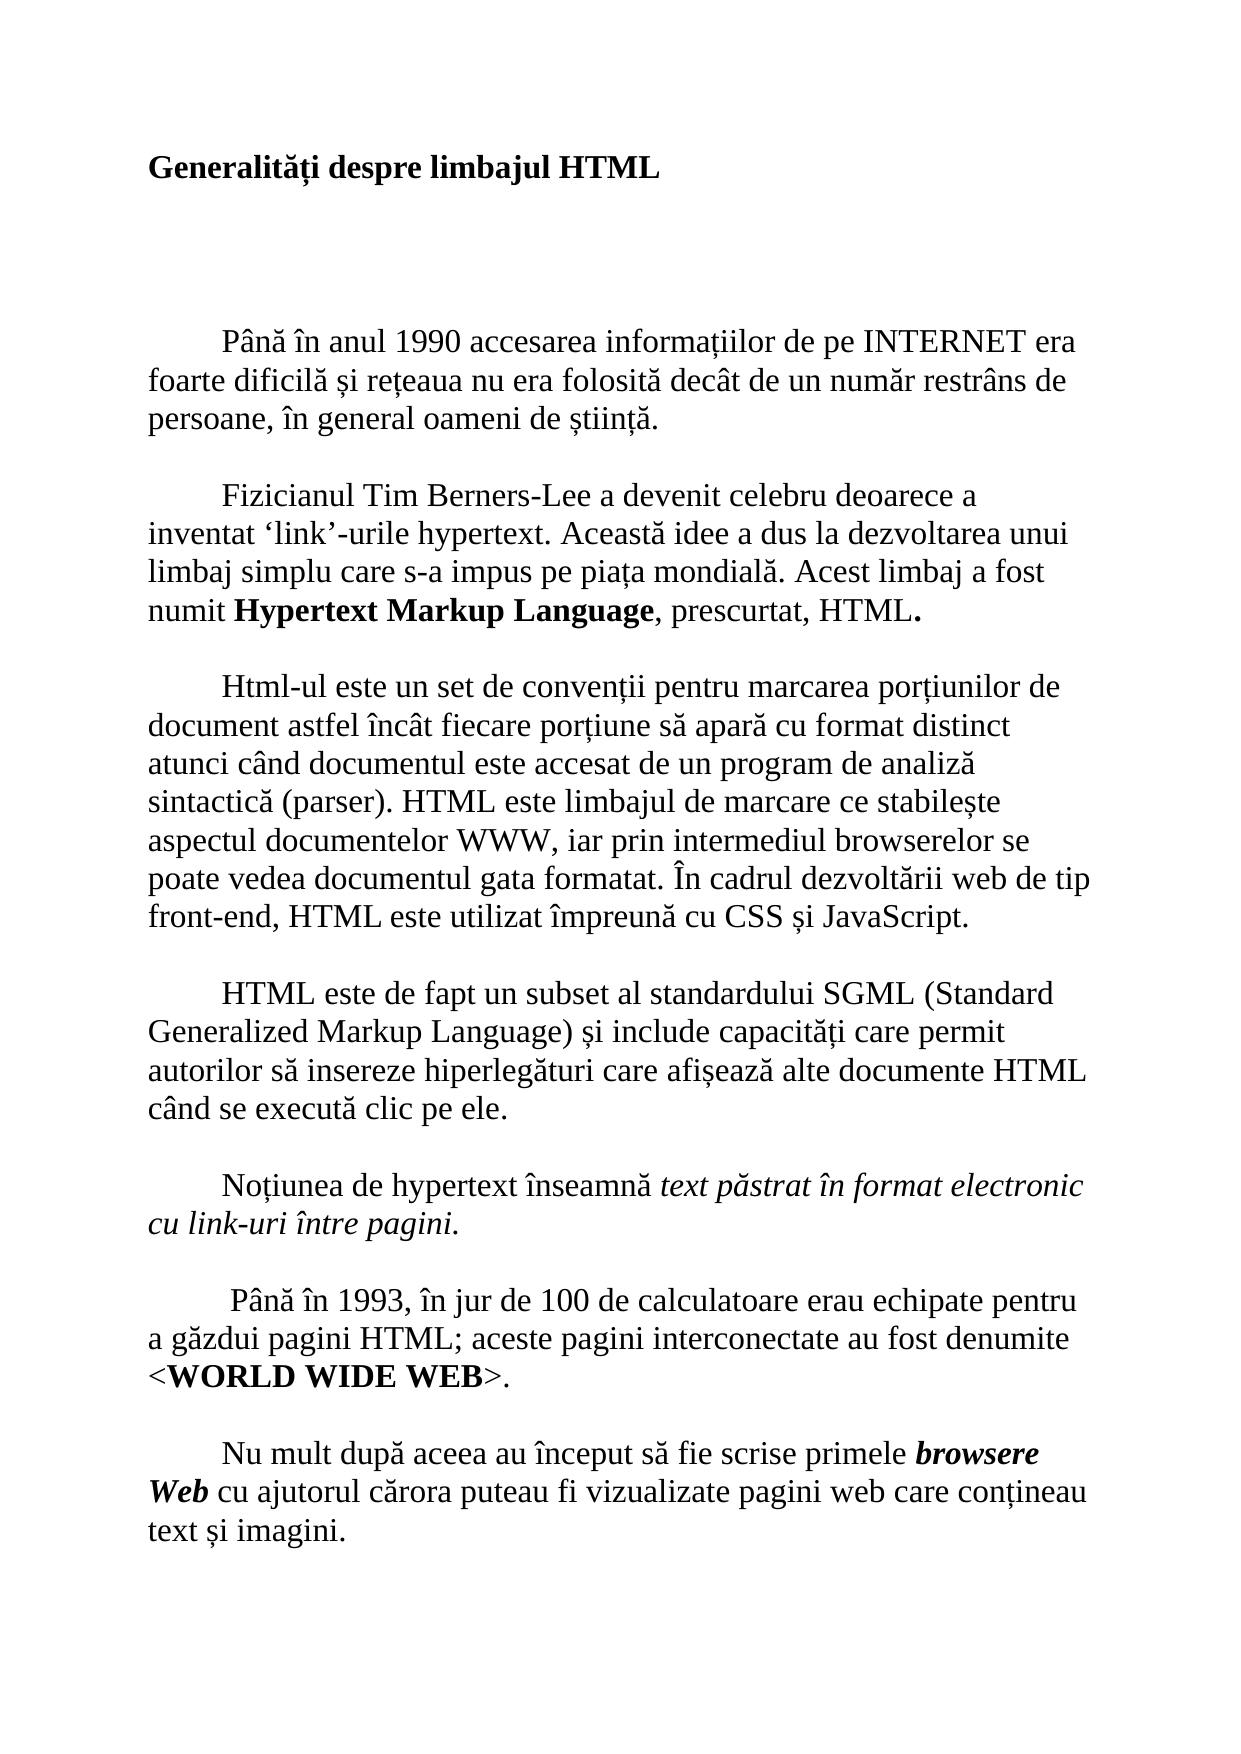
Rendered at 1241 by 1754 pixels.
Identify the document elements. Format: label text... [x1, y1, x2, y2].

text Fizicianul Tim Berners-Lee a devenit celebru deoarece a inventat ‘link’-urile hypertext. Această idee a dus la dezvoltarea unui limbaj simplu care s-a impus pe piața mondială. Acest limbaj a fost numit Hypertext Markup Language, prescurtat, HTML. [148, 475, 1093, 628]
text Generalități despre limbajul HTML [148, 148, 1093, 186]
text Până în 1993, în jur de 100 de calculatoare erau echipate pentru a găzdui pagini HTML; aceste pagini interconectate au fost denumite <WORLD WIDE WEB>. [148, 1280, 1093, 1395]
text Noțiunea de hypertext înseamnă text păstrat în format electronic cu link-uri între pagini. [148, 1165, 1093, 1242]
text Html-ul este un set de convenții pentru marcarea porțiunilor de document astfel încât fiecare porțiune să apară cu format distinct atunci când documentul este accesat de un program de analiză sintactică (parser). HTML este limbajul de marcare ce stabilește aspectul documentelor WWW, iar prin intermediul browserelor se poate vedea documentul gata formatat. În cadrul dezvoltării web de tip front-end, HTML este utilizat împreună cu CSS și JavaScript. [148, 667, 1093, 935]
text Până în anul 1990 accesarea informațiilor de pe INTERNET era foarte dificilă și rețeaua nu era folosită decât de un număr restrâns de persoane, în general oameni de știință. [148, 322, 1093, 437]
text Nu mult după aceea au început să fie scrise primele browsere Web cu ajutorul cărora puteau fi vizualizate pagini web care conțineau text și imagini. [148, 1433, 1093, 1548]
text HTML este de fapt un subset al standardului SGML (Standard Generalized Markup Language) și include capacități care permit autorilor să insereze hiperlegături care afișează alte documente HTML când se execută clic pe ele. [148, 973, 1093, 1127]
